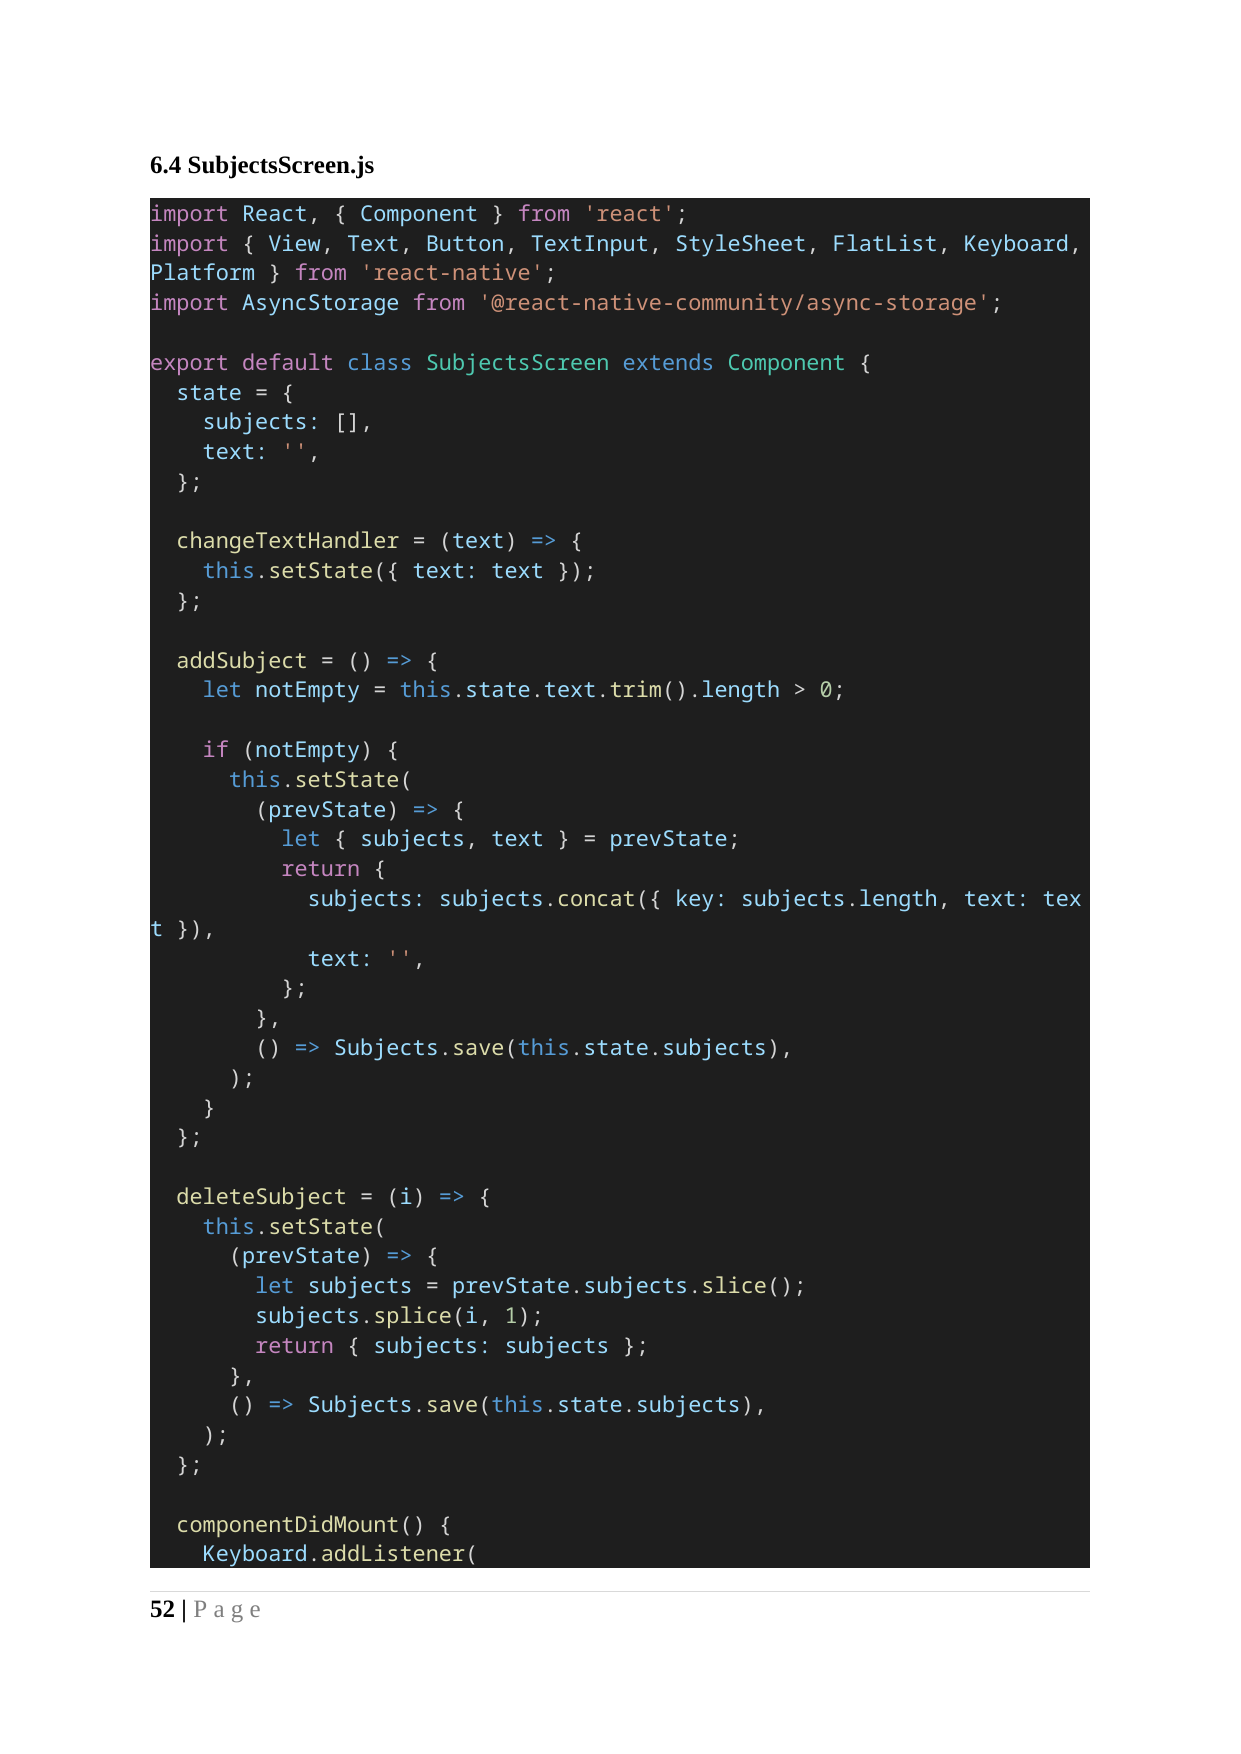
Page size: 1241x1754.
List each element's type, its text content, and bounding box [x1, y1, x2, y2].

text import { View, Text, Button, TextInput, StyleSheet, FlatList, Keyboard, Platform } from 'react-native'; [150, 227, 1090, 287]
text let notEmpty = this.state.text.trim().length > 0; [150, 674, 1090, 704]
text if (notEmpty) { [150, 734, 1090, 764]
text (prevState) => { [150, 1240, 1090, 1270]
text let subjects = prevState.subjects.slice(); [150, 1270, 1090, 1300]
text ); [150, 1419, 1090, 1449]
text changeTextHandler = (text) => { [150, 525, 1090, 555]
text text: '', [150, 942, 1090, 972]
text }; [150, 466, 1090, 496]
text deleteSubject = (i) => { [150, 1181, 1090, 1211]
text import React, { Component } from 'react'; [150, 198, 1090, 227]
text }; [150, 585, 1090, 615]
text export default class SubjectsScreen extends Component { [150, 347, 1090, 376]
text return { subjects: subjects }; [150, 1330, 1090, 1359]
text import AsyncStorage from '@react-native-community/async-storage'; [150, 287, 1090, 317]
text text: '', [150, 436, 1090, 466]
text let { subjects, text } = prevState; [150, 823, 1090, 853]
text this.setState( [150, 764, 1090, 793]
text componentDidMount() { [150, 1508, 1090, 1538]
text subjects.splice(i, 1); [150, 1300, 1090, 1330]
text }; [150, 972, 1090, 1002]
text ); [150, 1062, 1090, 1091]
text subjects: subjects.concat({ key: subjects.length, text: text }), [150, 883, 1090, 942]
text Keyboard.addListener( [150, 1538, 1090, 1568]
text state = { [150, 376, 1090, 406]
text this.setState({ text: text }); [150, 555, 1090, 585]
text }, [150, 1002, 1090, 1032]
text this.setState( [150, 1211, 1090, 1240]
text () => Subjects.save(this.state.subjects), [150, 1389, 1090, 1419]
text () => Subjects.save(this.state.subjects), [150, 1032, 1090, 1062]
text } [150, 1091, 1090, 1121]
text return { [150, 853, 1090, 883]
text (prevState) => { [150, 793, 1090, 823]
text subjects: [], [150, 406, 1090, 436]
text }; [150, 1449, 1090, 1479]
text addSubject = () => { [150, 644, 1090, 674]
text }; [150, 1121, 1090, 1151]
text 6.4 SubjectsScreen.js [150, 150, 1090, 179]
text }, [150, 1359, 1090, 1389]
